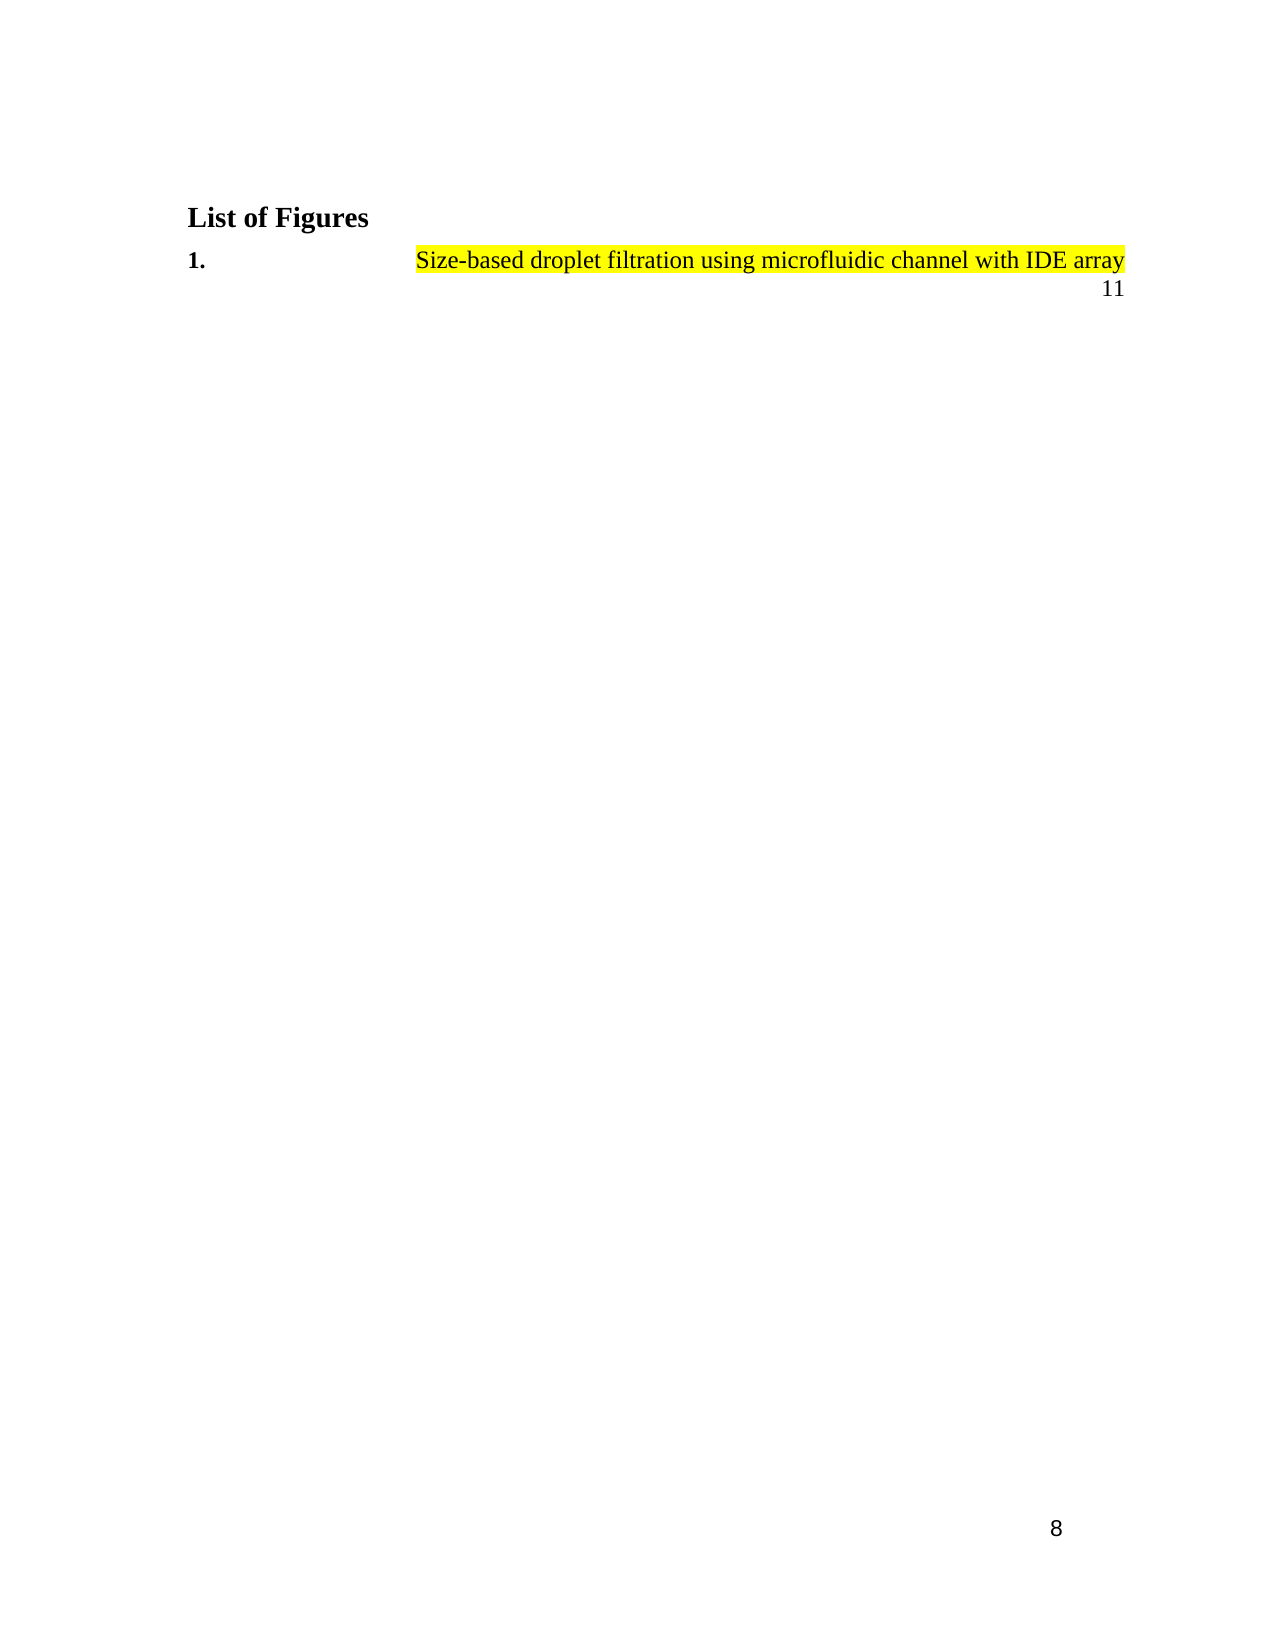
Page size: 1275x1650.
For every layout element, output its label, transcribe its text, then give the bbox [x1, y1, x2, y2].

text List of Figures [187, 200, 1125, 233]
